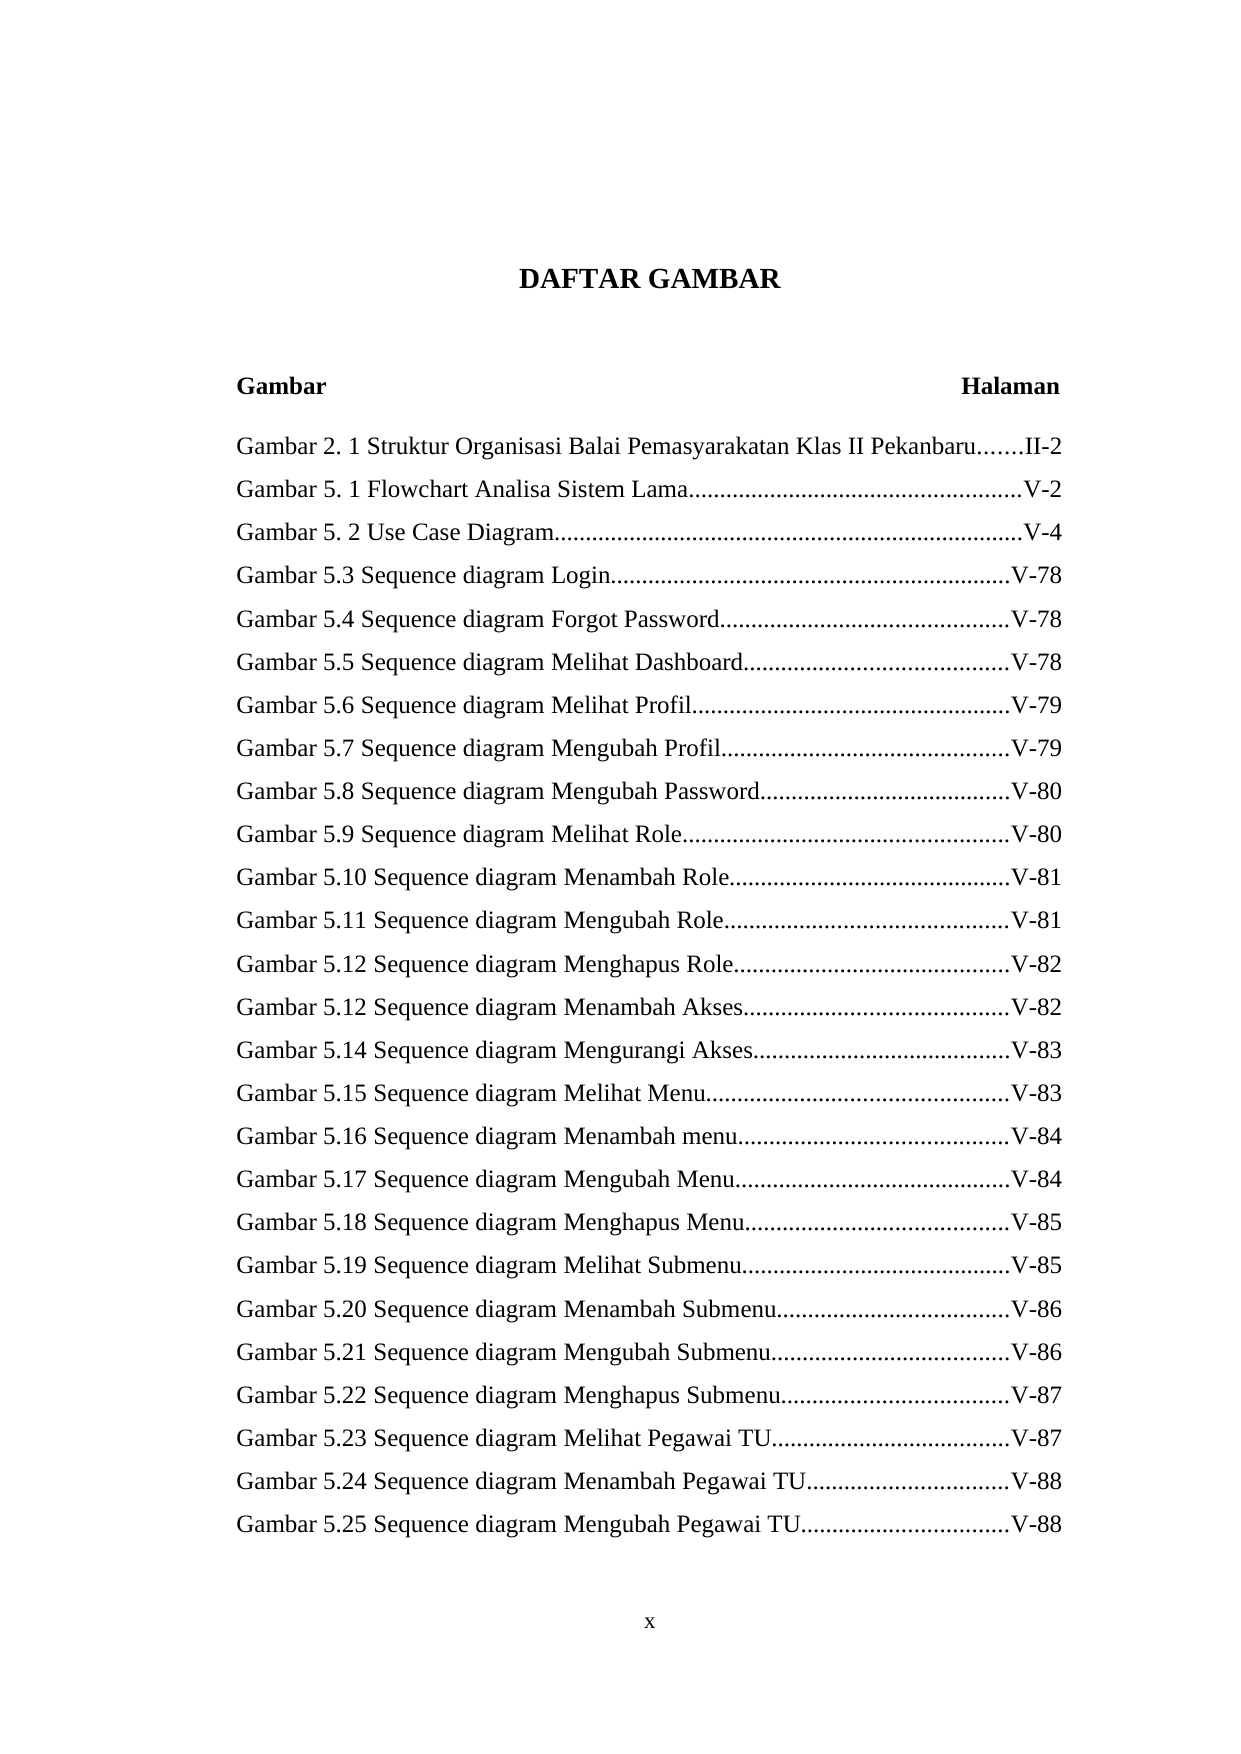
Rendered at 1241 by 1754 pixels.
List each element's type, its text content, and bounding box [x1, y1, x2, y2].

text Gambar 5.11 Sequence diagram Mengubah Role V-81 [236, 906, 1063, 934]
text Gambar 5.7 Sequence diagram Mengubah Profil V-79 [236, 733, 1063, 762]
text Gambar 5.8 Sequence diagram Mengubah Password V-80 [236, 776, 1063, 805]
text Gambar 5.5 Sequence diagram Melihat Dashboard V-78 [236, 647, 1063, 676]
text Gambar 5.17 Sequence diagram Mengubah Menu V-84 [236, 1164, 1063, 1193]
text Gambar Halaman [236, 371, 1063, 400]
subtitle DAFTAR GAMBAR [236, 261, 1063, 295]
text Gambar 5.12 Sequence diagram Menambah Akses V-82 [236, 992, 1063, 1021]
text Gambar 5. 1 Flowchart Analisa Sistem Lama V-2 [236, 474, 1063, 503]
text Gambar 5.10 Sequence diagram Menambah Role V-81 [236, 862, 1063, 891]
text Gambar 5.25 Sequence diagram Mengubah Pegawai TU V-88 [236, 1509, 1063, 1538]
text Gambar 5.3 Sequence diagram Login V-78 [236, 561, 1063, 589]
text Gambar 5.24 Sequence diagram Menambah Pegawai TU V-88 [236, 1466, 1063, 1495]
text Gambar 5.14 Sequence diagram Mengurangi Akses V-83 [236, 1035, 1063, 1064]
text Gambar 5.15 Sequence diagram Melihat Menu V-83 [236, 1078, 1063, 1107]
text Gambar 2. 1 Struktur Organisasi Balai Pemasyarakatan Klas II Pekanbaru II-2 [236, 431, 1063, 460]
text Gambar 5.12 Sequence diagram Menghapus Role V-82 [236, 949, 1063, 977]
text Gambar 5.4 Sequence diagram Forgot Password V-78 [236, 604, 1063, 632]
text Gambar 5.9 Sequence diagram Melihat Role V-80 [236, 819, 1063, 848]
text Gambar 5.18 Sequence diagram Menghapus Menu V-85 [236, 1207, 1063, 1236]
text Gambar 5.6 Sequence diagram Melihat Profil V-79 [236, 690, 1063, 719]
text Gambar 5.23 Sequence diagram Melihat Pegawai TU V-87 [236, 1423, 1063, 1452]
text Gambar 5.21 Sequence diagram Mengubah Submenu V-86 [236, 1337, 1063, 1366]
text Gambar 5.19 Sequence diagram Melihat Submenu V-85 [236, 1251, 1063, 1279]
text Gambar 5.22 Sequence diagram Menghapus Submenu V-87 [236, 1380, 1063, 1409]
text Gambar 5.16 Sequence diagram Menambah menu V-84 [236, 1121, 1063, 1150]
text Gambar 5.20 Sequence diagram Menambah Submenu V-86 [236, 1294, 1063, 1322]
text Gambar 5. 2 Use Case Diagram V-4 [236, 517, 1063, 546]
